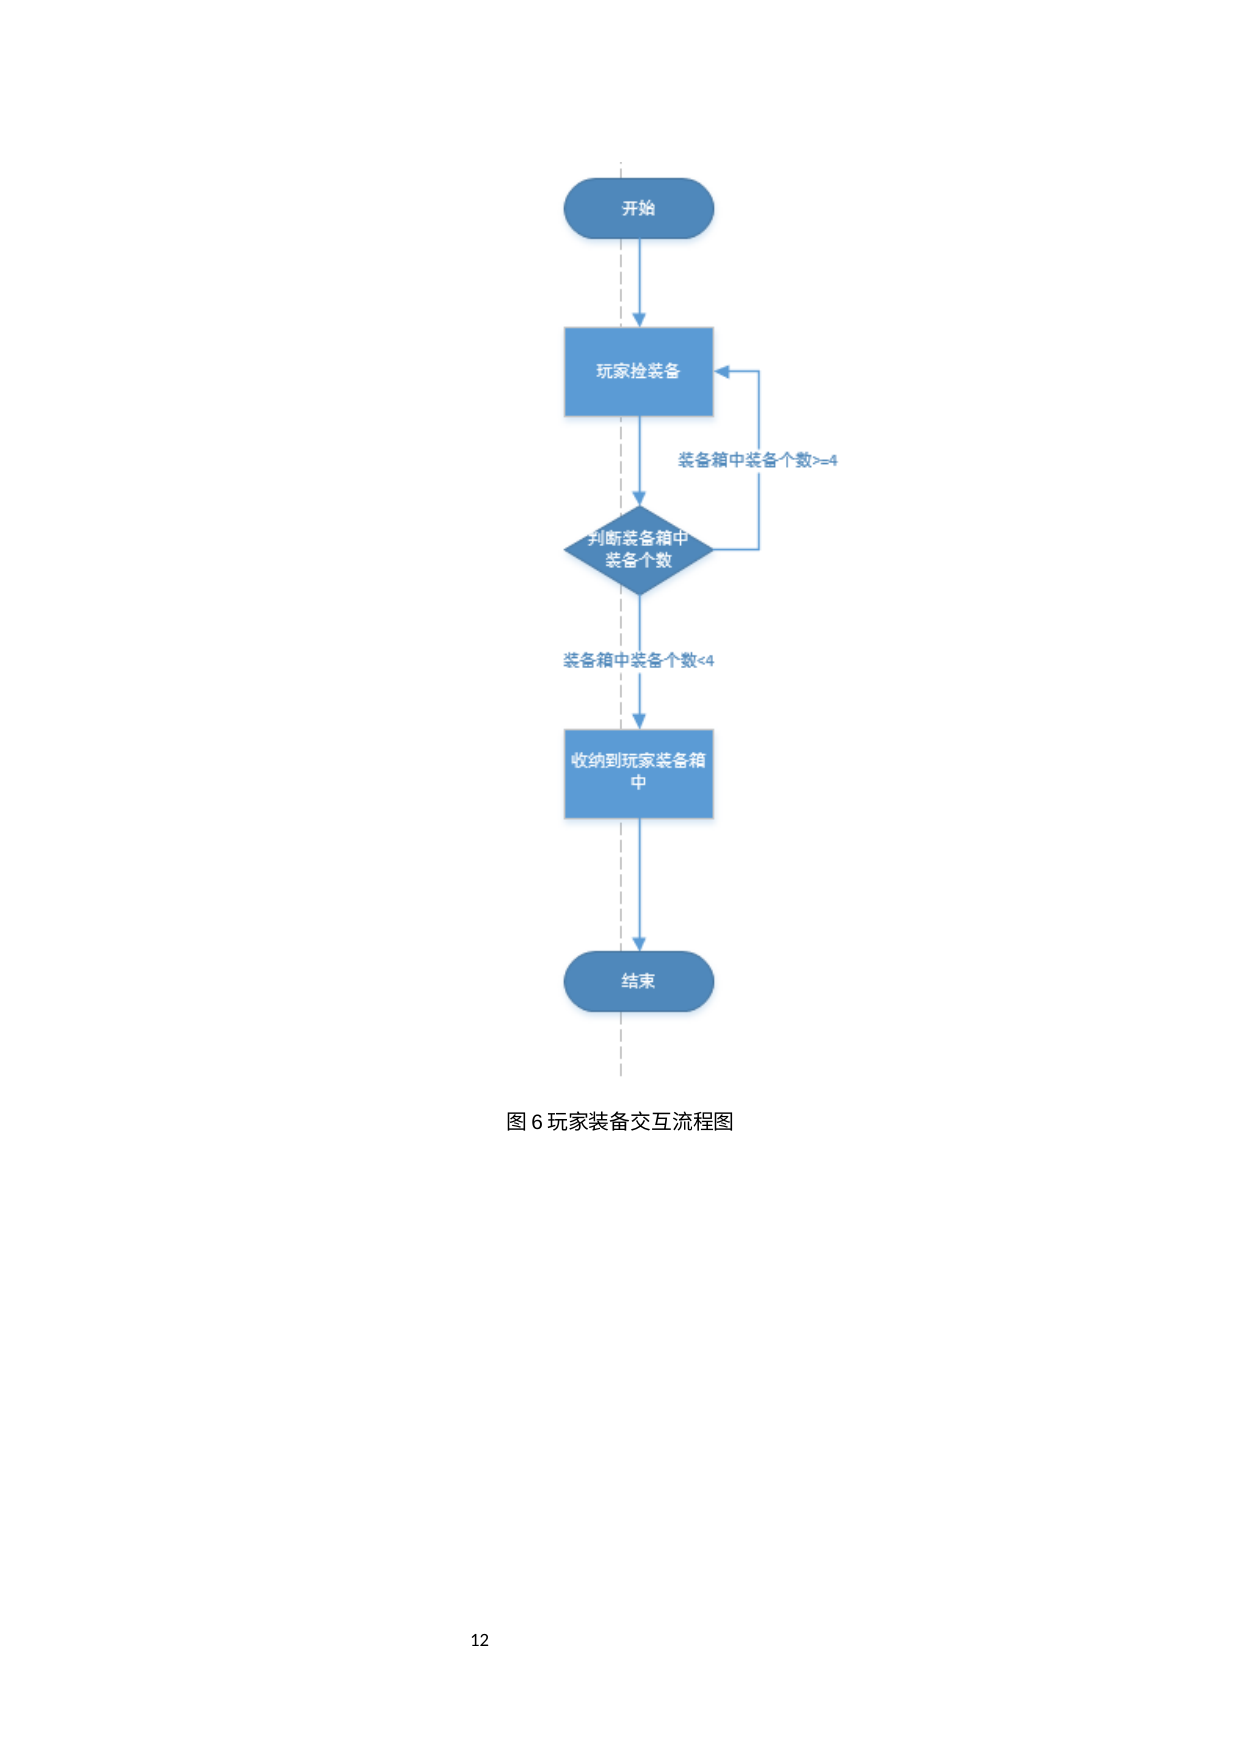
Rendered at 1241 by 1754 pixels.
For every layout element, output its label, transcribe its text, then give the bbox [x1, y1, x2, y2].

picture [506, 162, 865, 1078]
